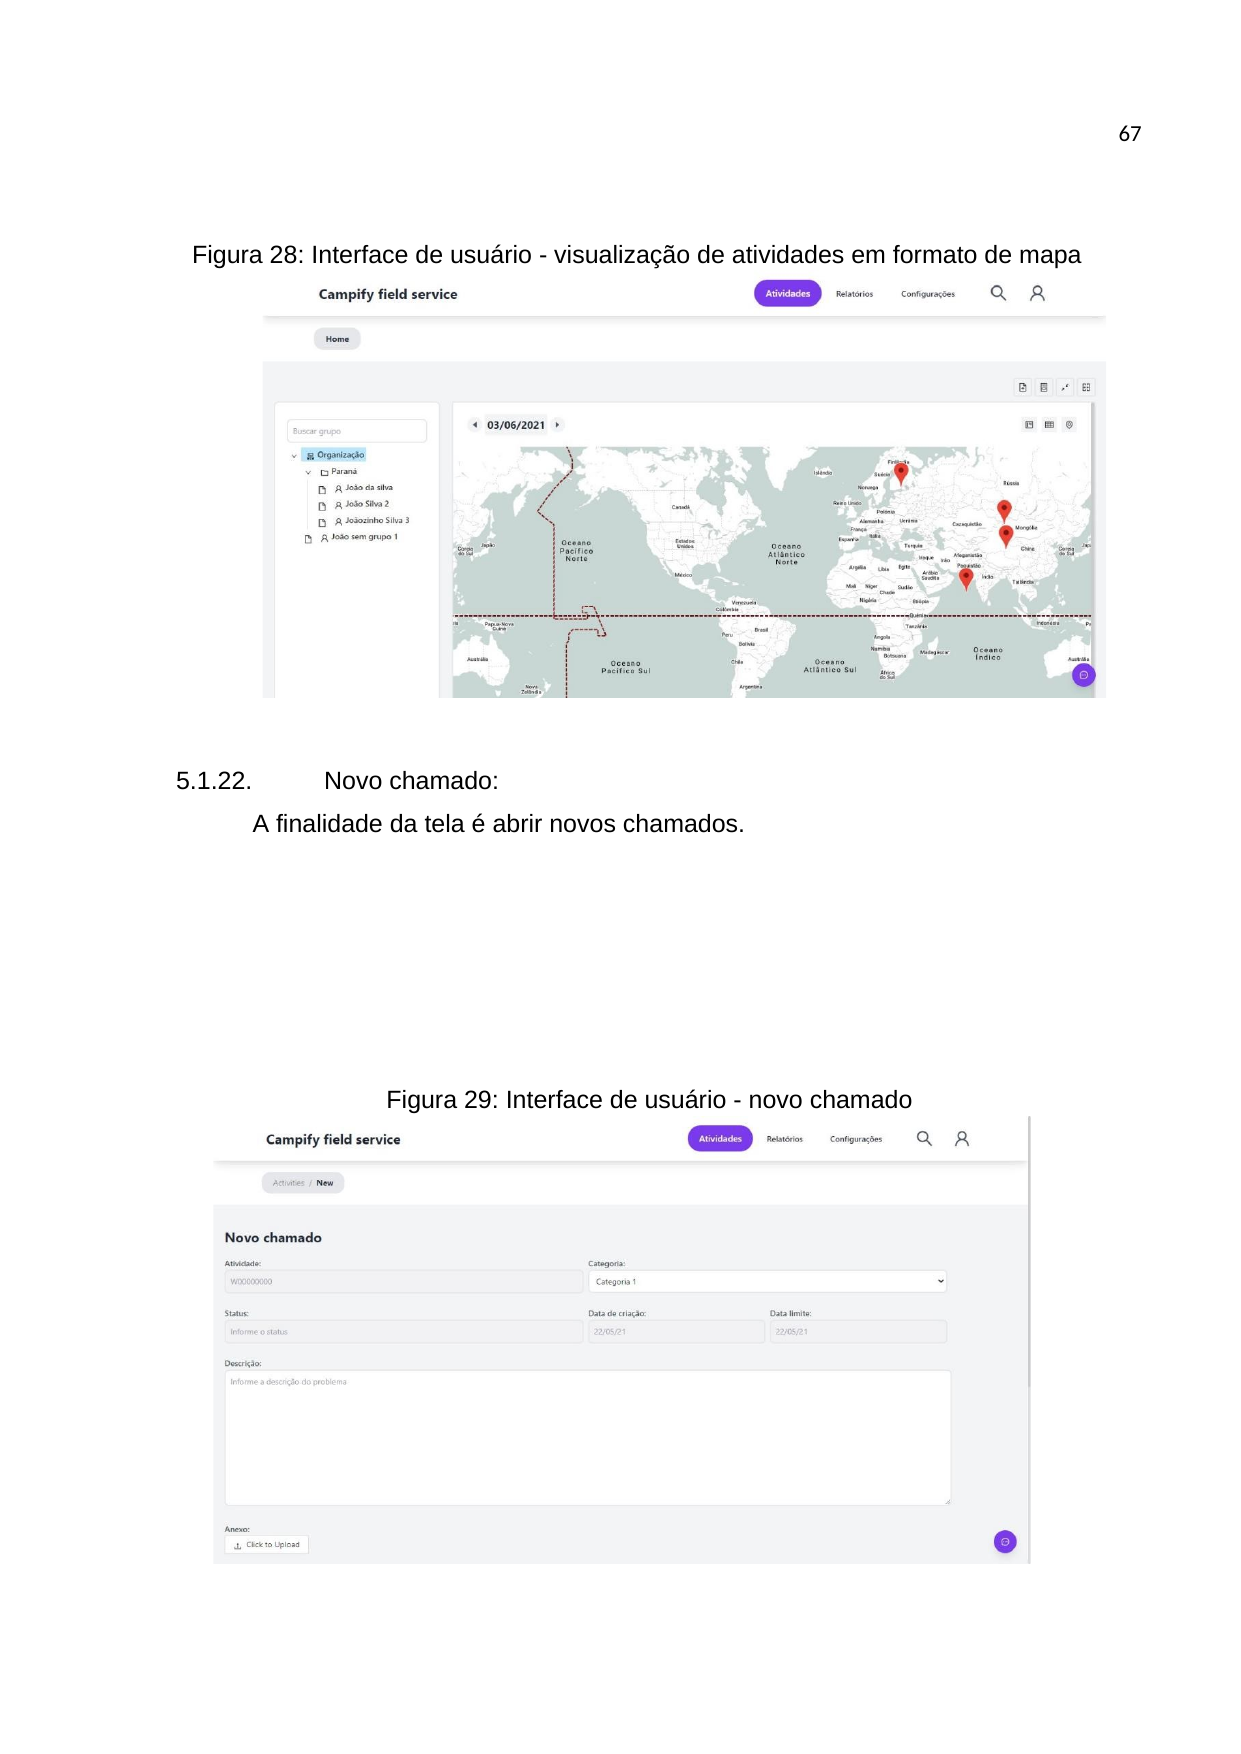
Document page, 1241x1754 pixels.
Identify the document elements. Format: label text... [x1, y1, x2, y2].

picture [262, 270, 1107, 698]
text Figura 29: Interface de usuário - novo chamado [386, 1086, 1141, 1114]
text Figura 28: Interface de usuário - visualização de atividades em formato de mapa [177, 240, 1097, 269]
text A finalidade da tela é abrir novos chamados. [252, 809, 1141, 838]
picture [213, 1116, 1031, 1564]
subtitle 5.1.22. Novo chamado: [176, 766, 1141, 794]
